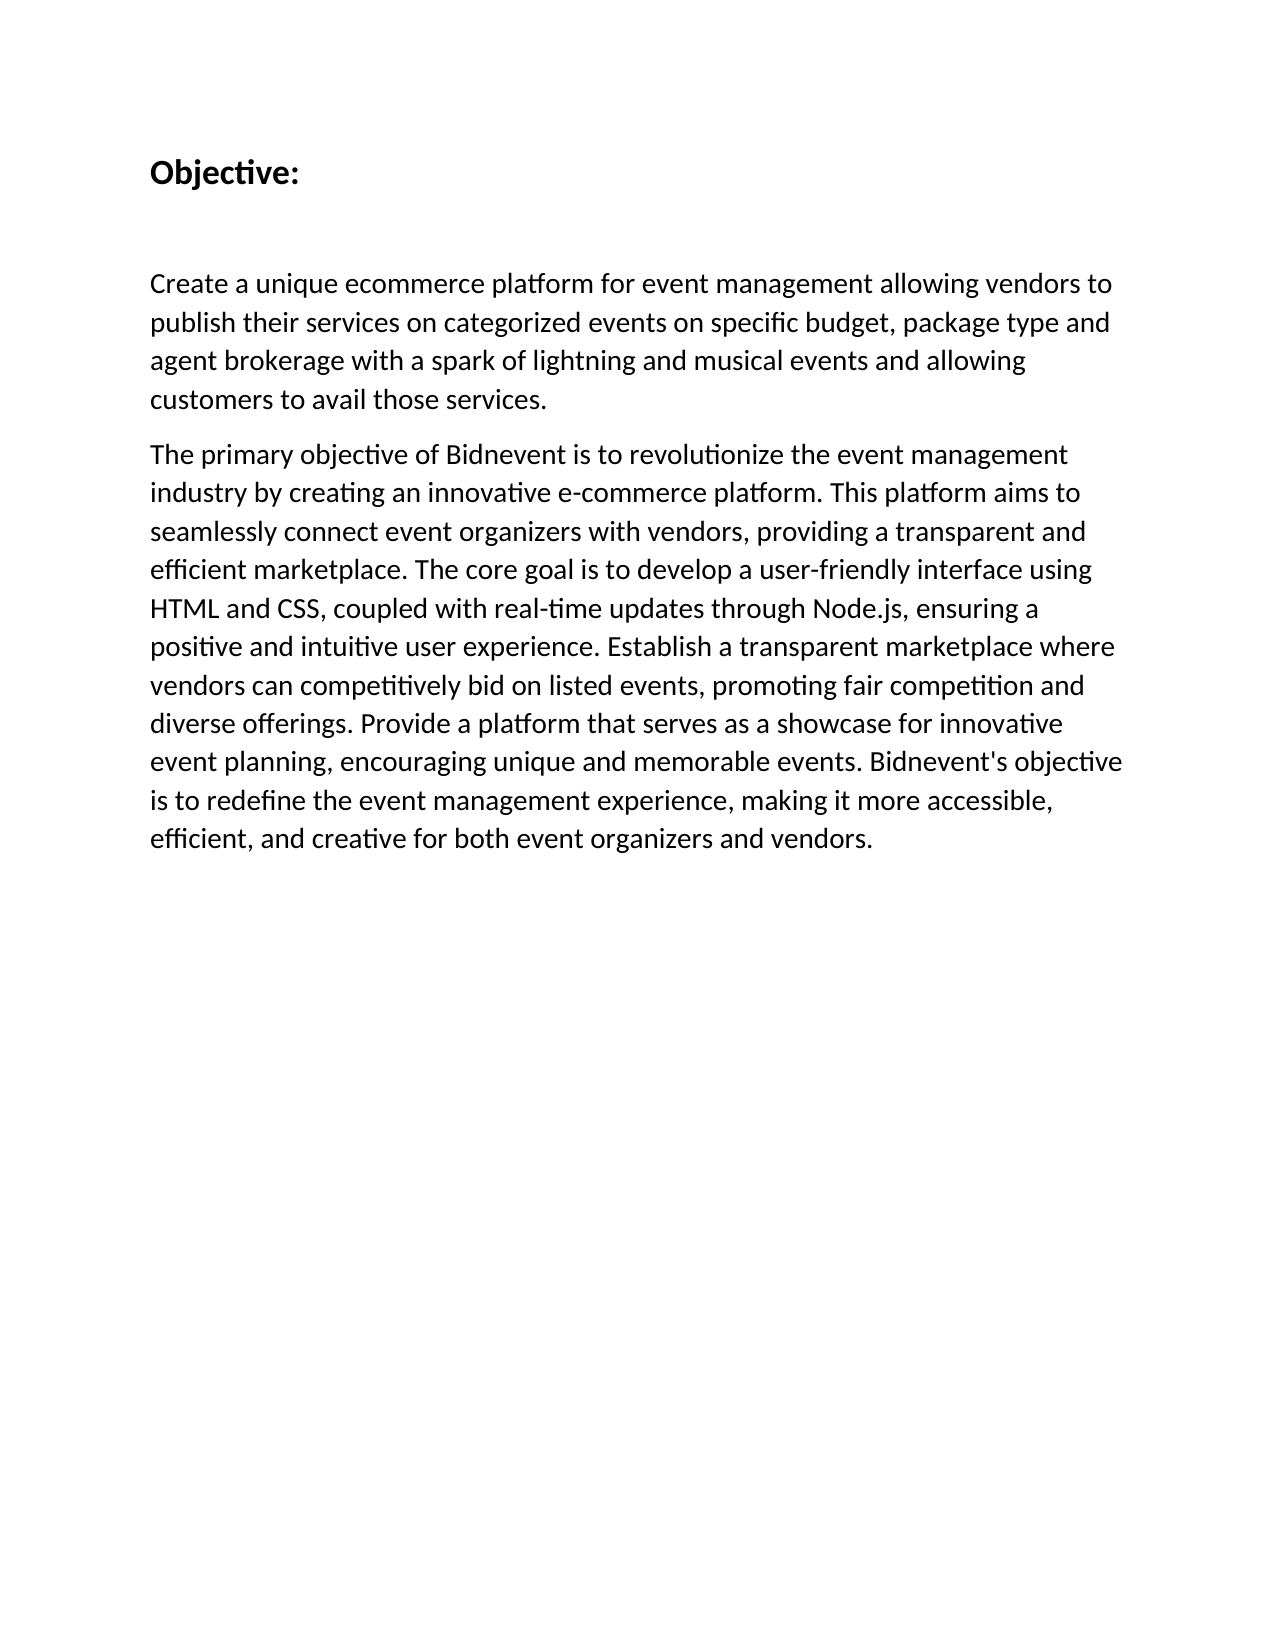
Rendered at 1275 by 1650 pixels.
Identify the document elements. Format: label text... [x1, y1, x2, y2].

text Create a unique ecommerce platform for event management allowing vendors to publish their services on categorized events on specific budget, package type and agent brokerage with a spark of lightning and musical events and allowing customers to avail those services. [150, 266, 1125, 417]
text Objective: [150, 150, 1125, 193]
text The primary objective of Bidnevent is to revolutionize the event management industry by creating an innovative e-commerce platform. This platform aims to seamlessly connect event organizers with vendors, providing a transparent and efficient marketplace. The core goal is to develop a user-friendly interface using HTML and CSS, coupled with real-time updates through Node.js, ensuring a positive and intuitive user experience. Establish a transparent marketplace where vendors can competitively bid on listed events, promoting fair competition and diverse offerings. Provide a platform that serves as a showcase for innovative event planning, encouraging unique and memorable events. Bidnevent's objective is to redefine the event management experience, making it more accessible, efficient, and creative for both event organizers and vendors. [150, 436, 1125, 856]
